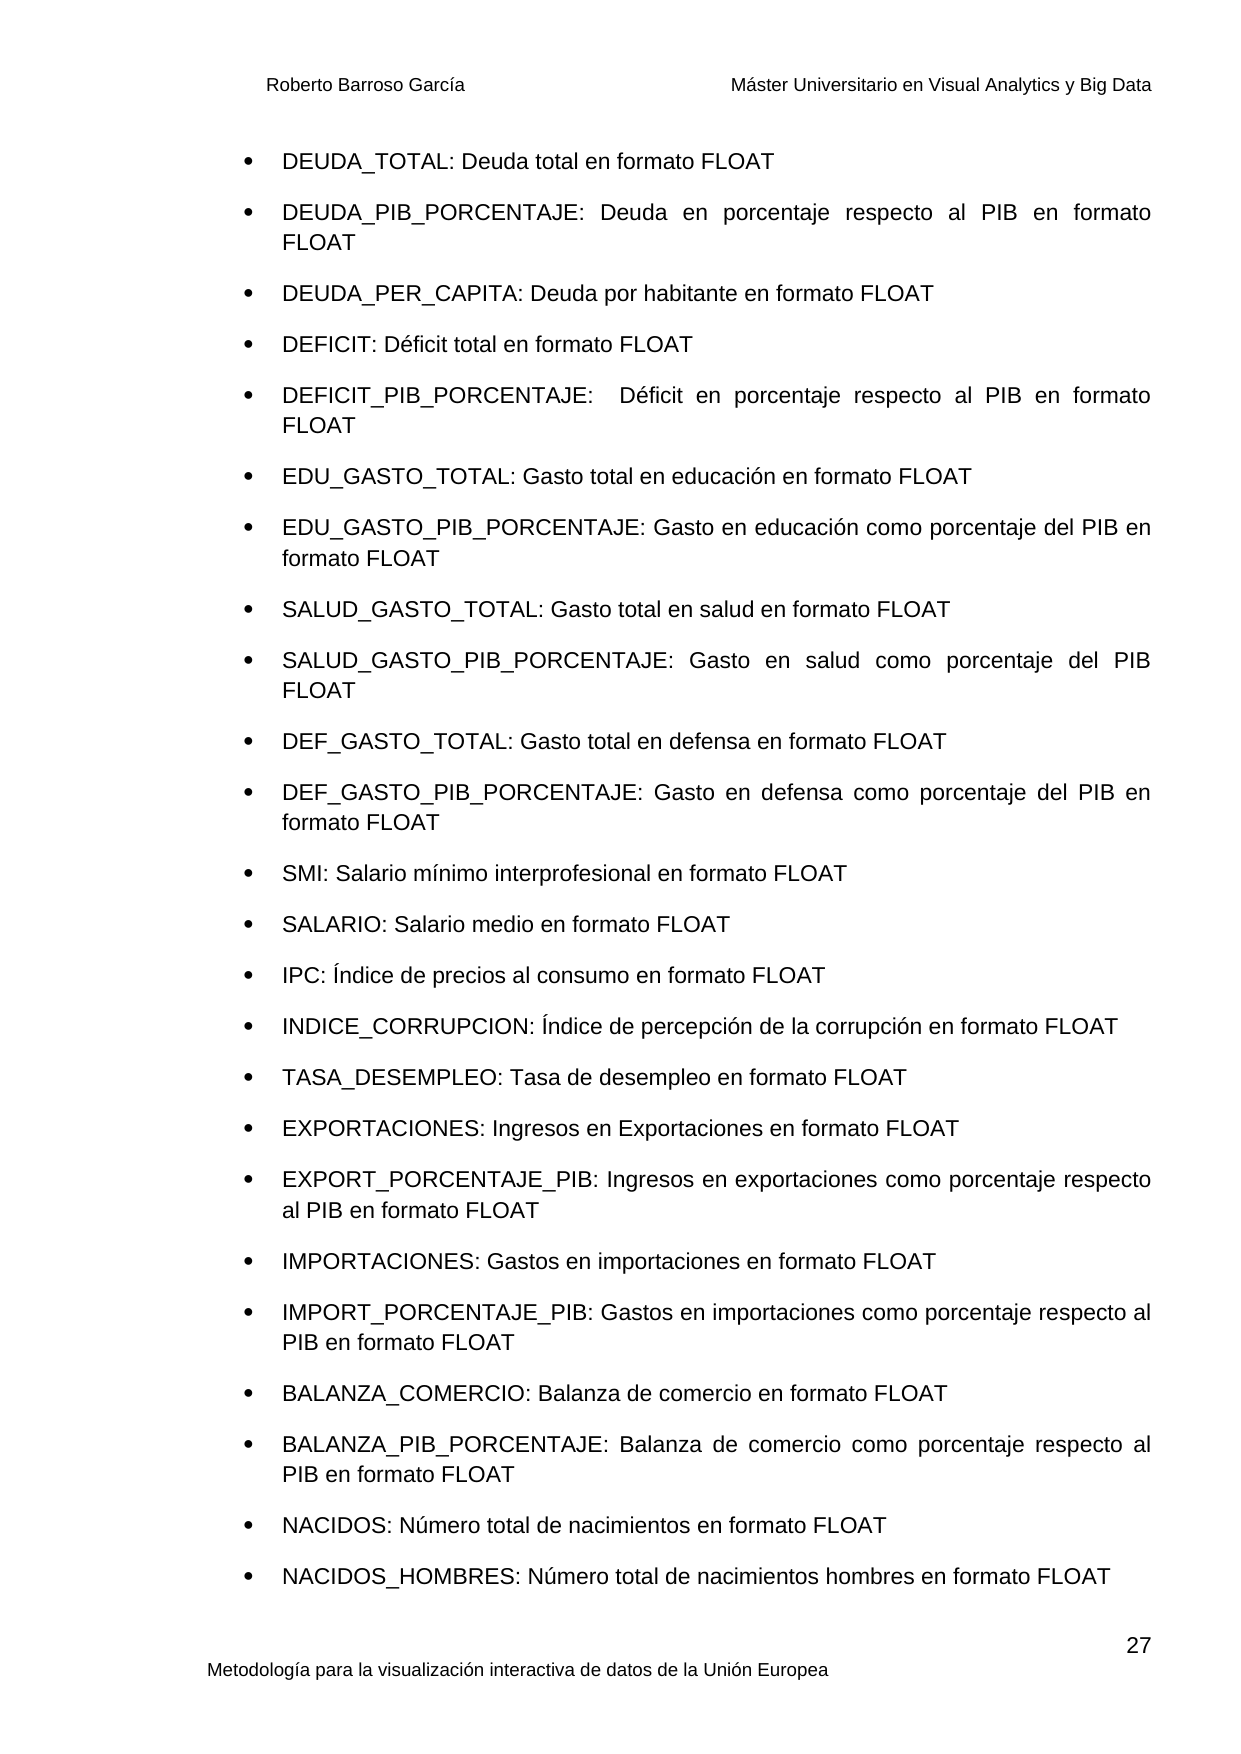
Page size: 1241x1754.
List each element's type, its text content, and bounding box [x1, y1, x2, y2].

list BALANZA_PIB_PORCENTAJE: Balanza de comercio como porcentaje respecto al PIB en formato FLOAT [244, 1431, 1152, 1488]
list DEF_GASTO_TOTAL: Gasto total en defensa en formato FLOAT [244, 728, 1152, 754]
list EXPORTACIONES: Ingresos en Exportaciones en formato FLOAT [244, 1115, 1152, 1142]
list IMPORTACIONES: Gastos en importaciones en formato FLOAT [244, 1248, 1152, 1274]
list DEUDA_TOTAL: Deuda total en formato FLOAT [244, 148, 1152, 174]
list SALUD_GASTO_PIB_PORCENTAJE: Gasto en salud como porcentaje del PIB FLOAT [244, 647, 1152, 703]
list DEFICIT_PIB_PORCENTAJE: Déficit en porcentaje respecto al PIB en formato FLOAT [244, 382, 1152, 439]
list EDU_GASTO_PIB_PORCENTAJE: Gasto en educación como porcentaje del PIB en formato FLOAT [244, 514, 1152, 571]
list EXPORT_PORCENTAJE_PIB: Ingresos en exportaciones como porcentaje respecto al PIB en formato FLOAT [244, 1166, 1152, 1223]
list SALUD_GASTO_TOTAL: Gasto total en salud en formato FLOAT [244, 596, 1152, 622]
list EDU_GASTO_TOTAL: Gasto total en educación en formato FLOAT [244, 463, 1152, 490]
list SALARIO: Salario medio en formato FLOAT [244, 911, 1152, 938]
list IPC: Índice de precios al consumo en formato FLOAT [244, 962, 1152, 989]
list SMI: Salario mínimo interprofesional en formato FLOAT [244, 860, 1152, 887]
list DEUDA_PIB_PORCENTAJE: Deuda en porcentaje respecto al PIB en formato FLOAT [244, 199, 1152, 255]
list BALANZA_COMERCIO: Balanza de comercio en formato FLOAT [244, 1380, 1152, 1406]
list NACIDOS_HOMBRES: Número total de nacimientos hombres en formato FLOAT [244, 1563, 1152, 1590]
list INDICE_CORRUPCION: Índice de percepción de la corrupción en formato FLOAT [244, 1013, 1152, 1040]
list IMPORT_PORCENTAJE_PIB: Gastos en importaciones como porcentaje respecto al PIB en formato FLOAT [244, 1299, 1152, 1355]
list DEFICIT: Déficit total en formato FLOAT [244, 331, 1152, 357]
list DEF_GASTO_PIB_PORCENTAJE: Gasto en defensa como porcentaje del PIB en formato FLOAT [244, 779, 1152, 836]
list NACIDOS: Número total de nacimientos en formato FLOAT [244, 1512, 1152, 1539]
list TASA_DESEMPLEO: Tasa de desempleo en formato FLOAT [244, 1064, 1152, 1091]
list DEUDA_PER_CAPITA: Deuda por habitante en formato FLOAT [244, 280, 1152, 306]
